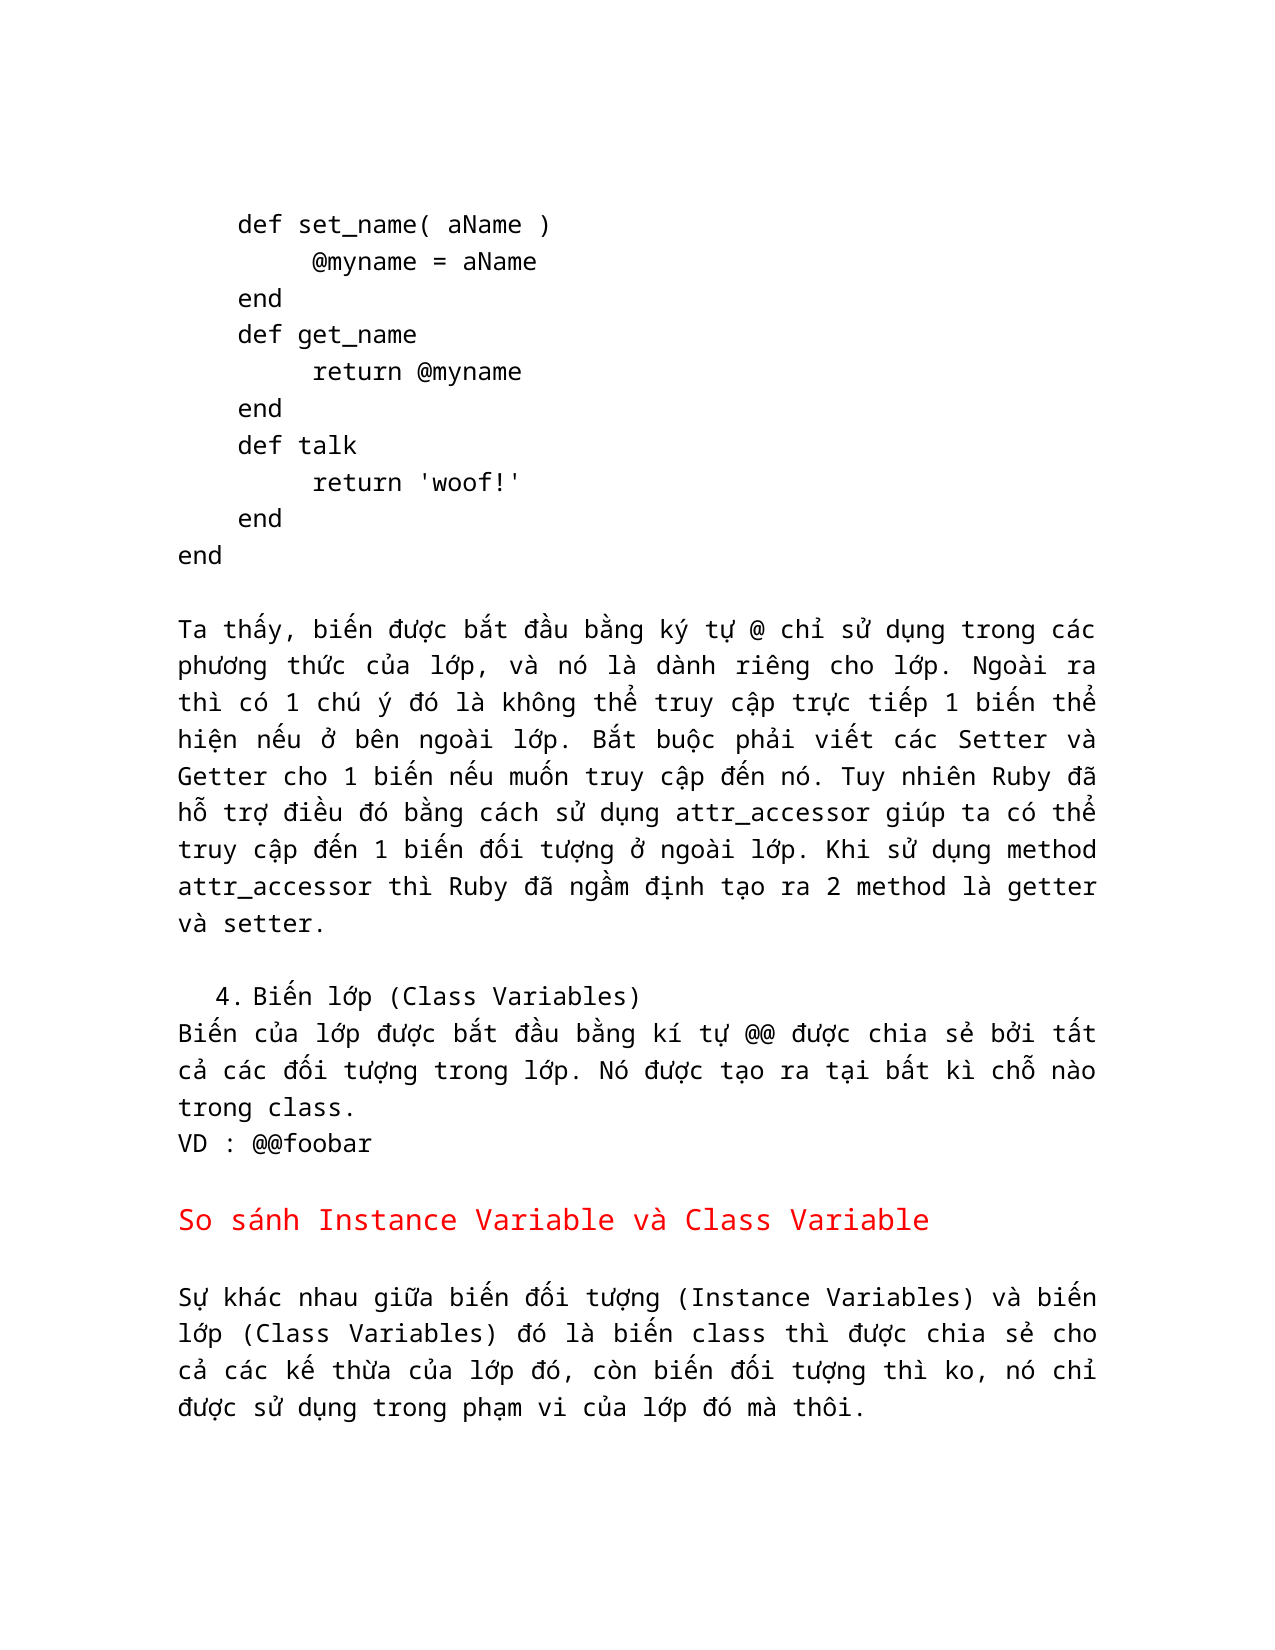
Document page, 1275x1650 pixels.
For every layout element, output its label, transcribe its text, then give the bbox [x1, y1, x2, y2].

text end [177, 280, 1098, 314]
text end [177, 538, 1098, 572]
text So sánh Instance Variable và Class Variable [177, 1199, 1098, 1239]
text @myname = aName [177, 243, 1098, 278]
text def set_name( aName ) [177, 207, 1098, 241]
text Biến của lớp được bắt đầu bằng kí tự @@ được chia sẻ bởi tất cả các đối tượng trong lớp. Nó được tạo ra tại bất kì chỗ nào trong class. [177, 1016, 1098, 1123]
text Sự khác nhau giữa biến đối tượng (Instance Variables) và biến lớp (Class Variables) đó là biến class thì được chia sẻ cho cả các kế thừa của lớp đó, còn biến đối tượng thì ko, nó chỉ được sử dụng trong phạm vi của lớp đó mà thôi. [177, 1279, 1098, 1423]
text def talk [177, 427, 1098, 461]
text end [177, 391, 1098, 425]
text Ta thấy, biến được bắt đầu bằng ký tự @ chỉ sử dụng trong các phương thức của lớp, và nó là dành riêng cho lớp. Ngoài ra thì có 1 chú ý đó là không thể truy cập trực tiếp 1 biến thể hiện nếu ở bên ngoài lớp. Bắt buộc phải viết các Setter và Getter cho 1 biến nếu muốn truy cập đến nó. Tuy nhiên Ruby đã hỗ trợ điều đó bằng cách sử dụng attr_accessor giúp ta có thể truy cập đến 1 biến đối tượng ở ngoài lớp. Khi sử dụng method attr_accessor thì Ruby đã ngầm định tạo ra 2 method là getter và setter. [177, 611, 1098, 939]
text return @myname [177, 354, 1098, 388]
text end [177, 501, 1098, 535]
text return 'woof!' [177, 464, 1098, 498]
list Biến lớp (Class Variables) [215, 979, 1098, 1013]
text VD : @@foobar [177, 1126, 1098, 1160]
text def get_name [177, 317, 1098, 351]
